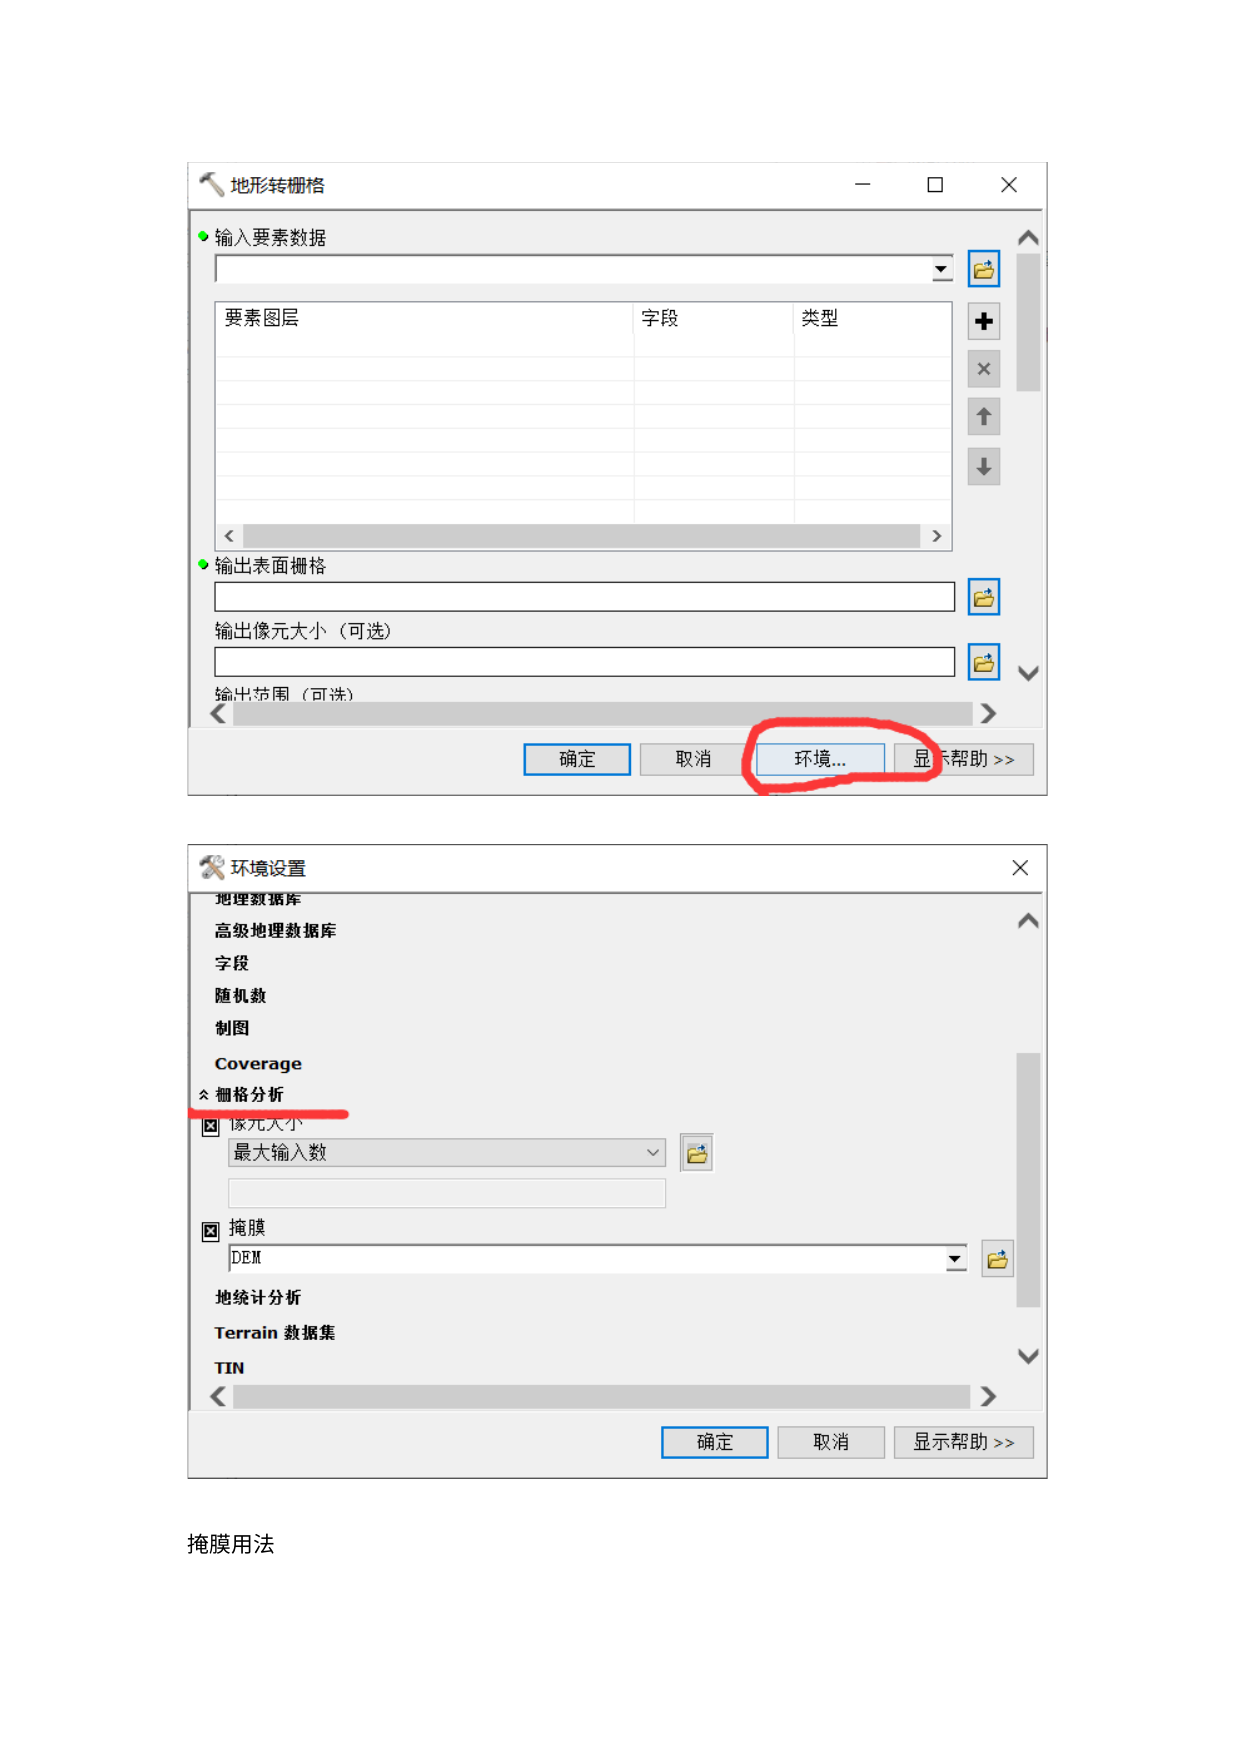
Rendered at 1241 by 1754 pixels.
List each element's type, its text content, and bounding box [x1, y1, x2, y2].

text 掩膜用法 [187, 1527, 1053, 1559]
picture [187, 844, 1048, 1479]
picture [187, 162, 1048, 796]
